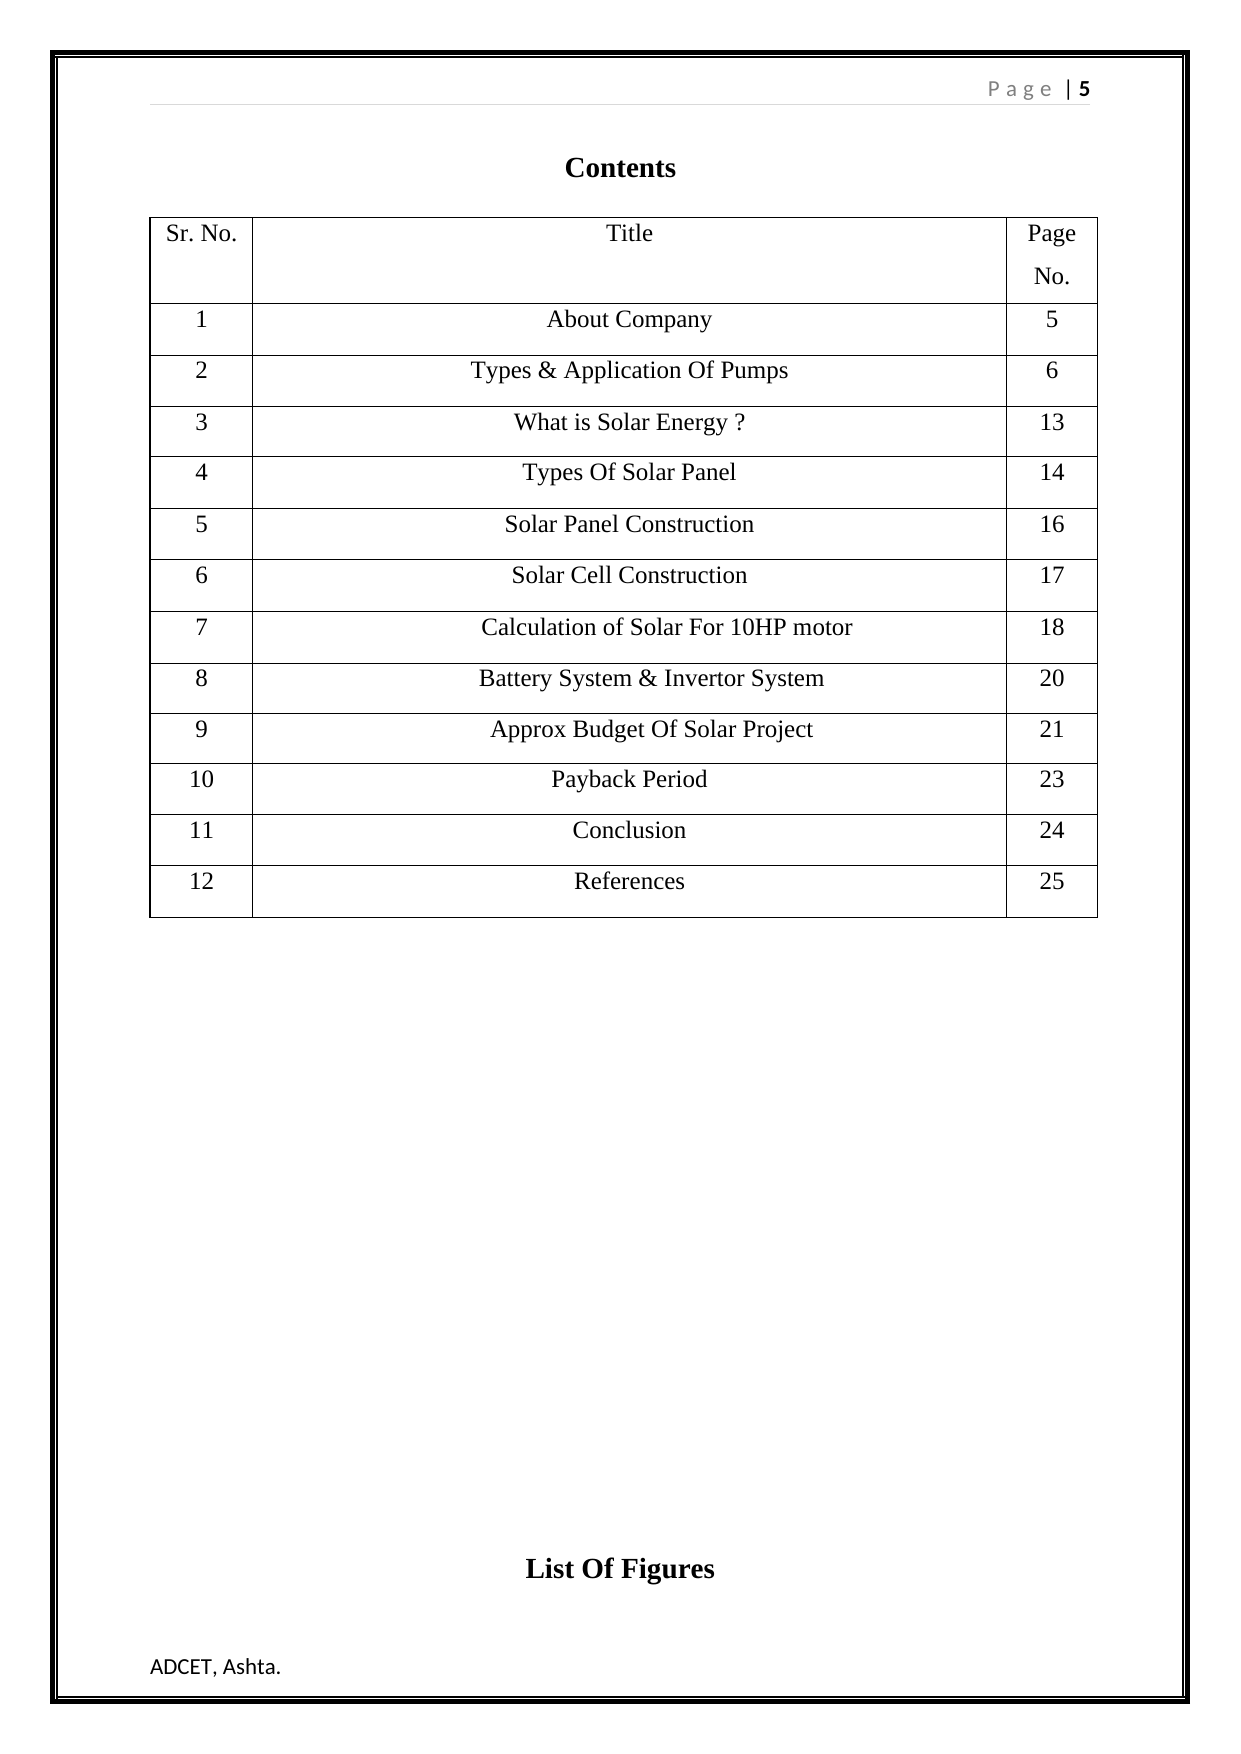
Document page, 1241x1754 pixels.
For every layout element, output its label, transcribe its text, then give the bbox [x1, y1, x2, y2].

table_cell References [253, 866, 1006, 917]
text Contents [150, 150, 1090, 183]
table_cell 20 [1007, 664, 1097, 713]
table_cell 5 [151, 509, 252, 559]
table_cell 6 [151, 560, 252, 611]
table_cell 5 [1007, 304, 1097, 354]
table_cell 23 [1007, 764, 1097, 814]
table_cell 2 [151, 356, 252, 406]
table_cell Calculation of Solar For 10HP motor [253, 612, 1006, 662]
table_cell 16 [1007, 509, 1097, 559]
table_cell 18 [1007, 612, 1097, 662]
table_cell 7 [151, 612, 252, 662]
table_header Page No. [1007, 218, 1097, 303]
table_cell 11 [151, 815, 252, 865]
table_cell Conclusion [253, 815, 1006, 865]
table_cell 1 [151, 304, 252, 354]
table_cell 14 [1007, 457, 1097, 508]
table_cell Approx Budget Of Solar Project [253, 714, 1006, 763]
table_cell 3 [151, 407, 252, 456]
table_cell 24 [1007, 815, 1097, 865]
table_cell 12 [151, 866, 252, 917]
table_cell 4 [151, 457, 252, 508]
table_cell 21 [1007, 714, 1097, 763]
table_cell Solar Panel Construction [253, 509, 1006, 559]
table_header Title [253, 218, 1006, 303]
table_cell Solar Cell Construction [253, 560, 1006, 611]
table_cell 8 [151, 664, 252, 713]
table_cell About Company [253, 304, 1006, 354]
table_cell 17 [1007, 560, 1097, 611]
table_cell Payback Period [253, 764, 1006, 814]
table_header Sr. No. [151, 218, 252, 303]
table_cell 6 [1007, 356, 1097, 406]
table_cell What is Solar Energy ? [253, 407, 1006, 456]
table_cell 25 [1007, 866, 1097, 917]
table_cell 10 [151, 764, 252, 814]
table_cell 9 [151, 714, 252, 763]
table_cell Battery System & Invertor System [253, 664, 1006, 713]
table_cell Types & Application Of Pumps [253, 356, 1006, 406]
text List Of Figures [150, 1552, 1090, 1585]
table_cell Types Of Solar Panel [253, 457, 1006, 508]
table_cell 13 [1007, 407, 1097, 456]
